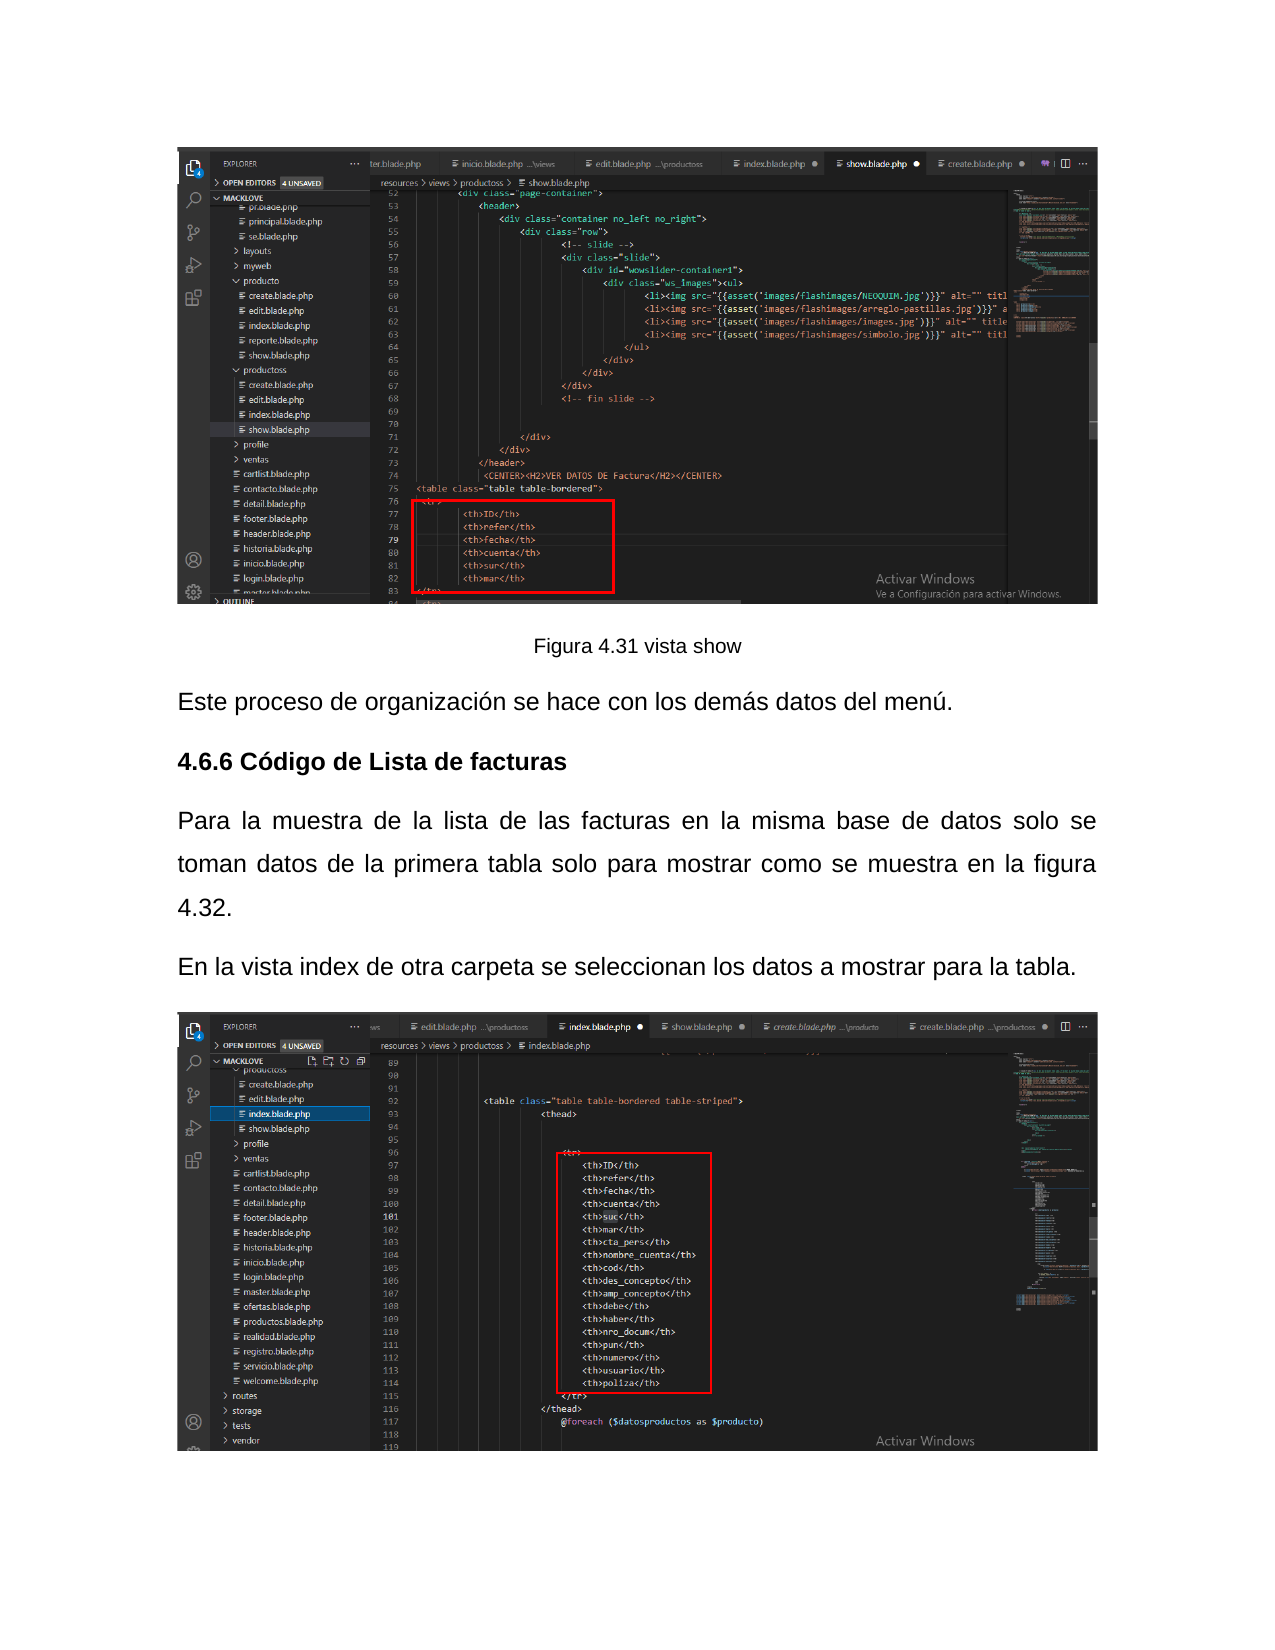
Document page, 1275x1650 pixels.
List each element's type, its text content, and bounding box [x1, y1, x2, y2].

picture [177, 1012, 1098, 1451]
text En la vista index de otra carpeta se seleccionan los datos a mostrar para la tabla. [177, 952, 1098, 981]
text Este proceso de organización se hace con los demás datos del menú. [177, 687, 1098, 715]
picture [177, 147, 1098, 604]
text Para la muestra de la lista de las facturas en la misma base de datos solo se toman datos de la primera tabla solo para mostrar como se muestra en la figura 4.32. [177, 806, 1098, 921]
text 4.6.6 Código de Lista de facturas [177, 746, 1098, 775]
text Figura 4.31 vista show [177, 634, 1098, 658]
